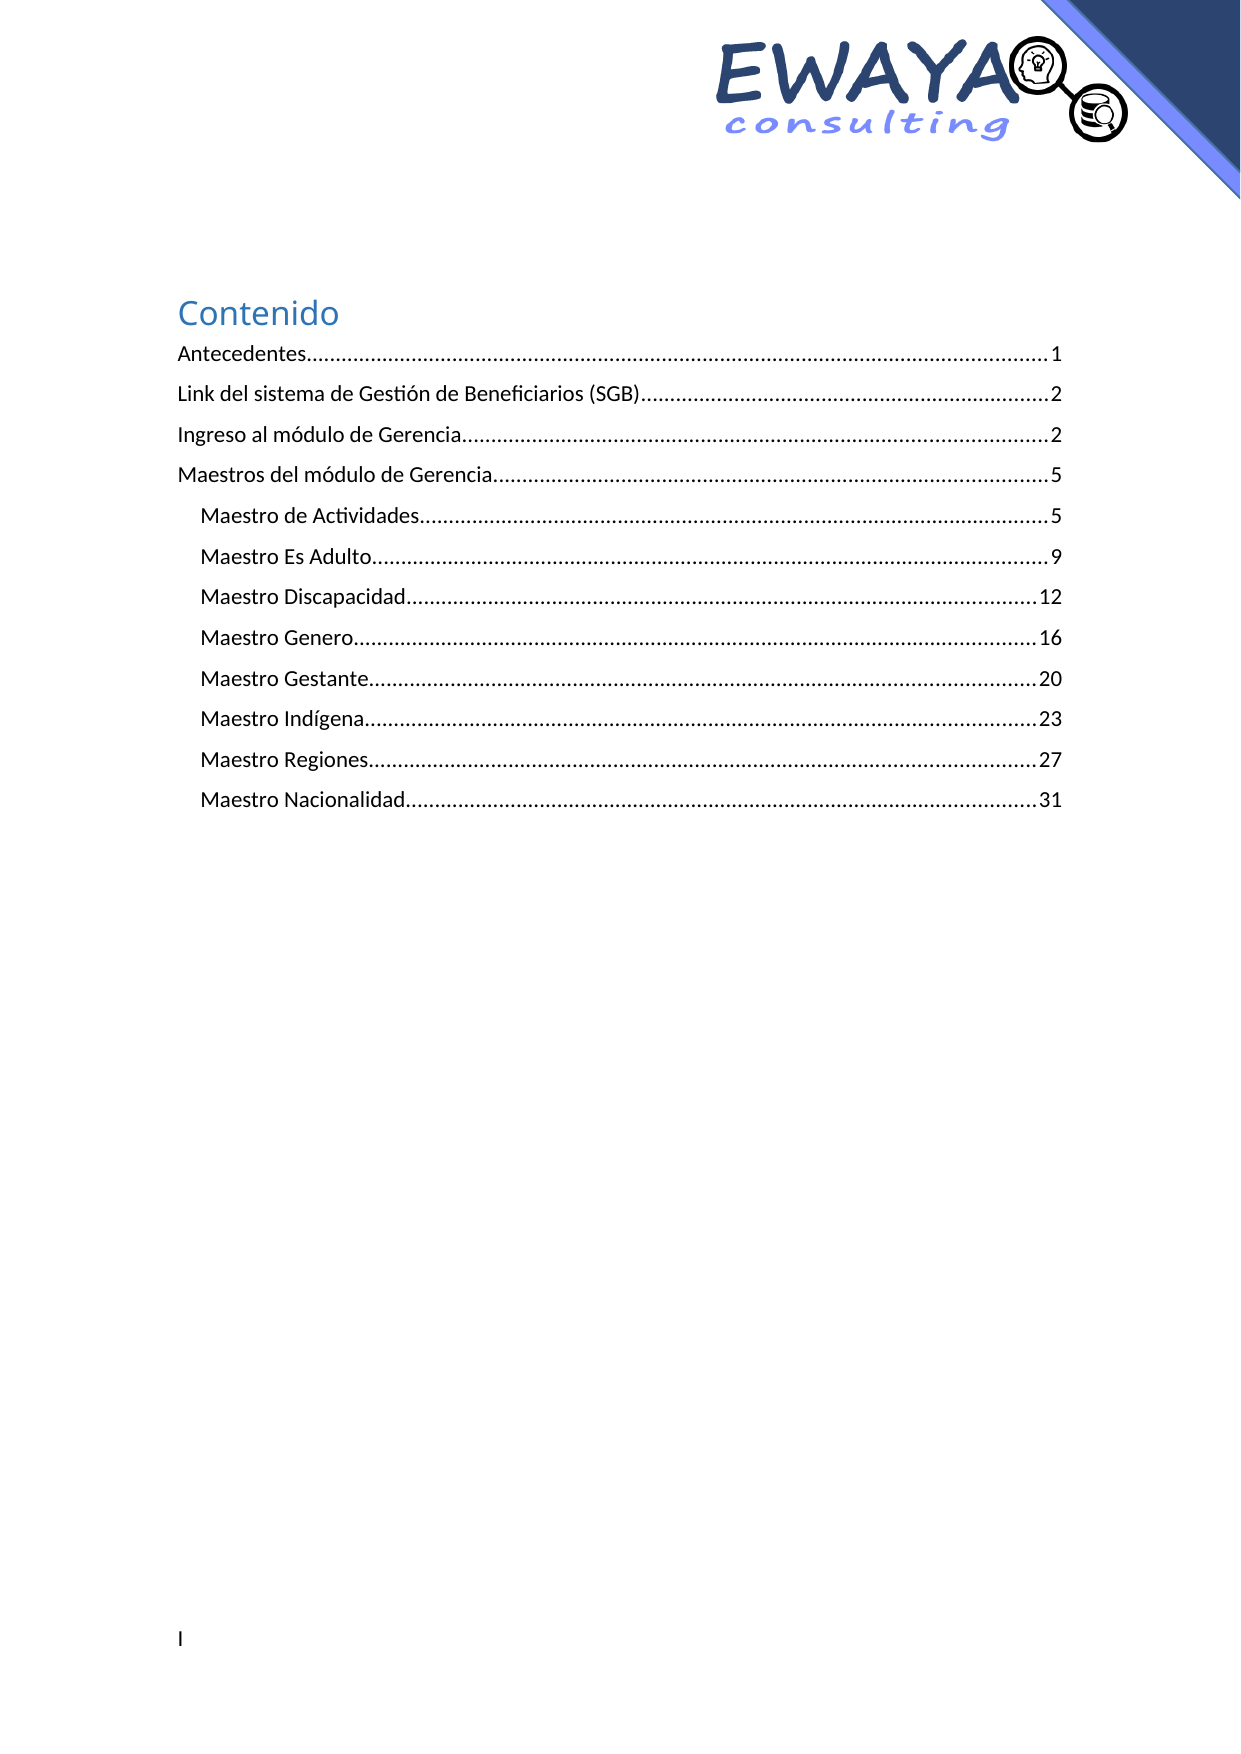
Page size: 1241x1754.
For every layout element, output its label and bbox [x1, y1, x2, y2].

picture [714, 34, 1129, 143]
